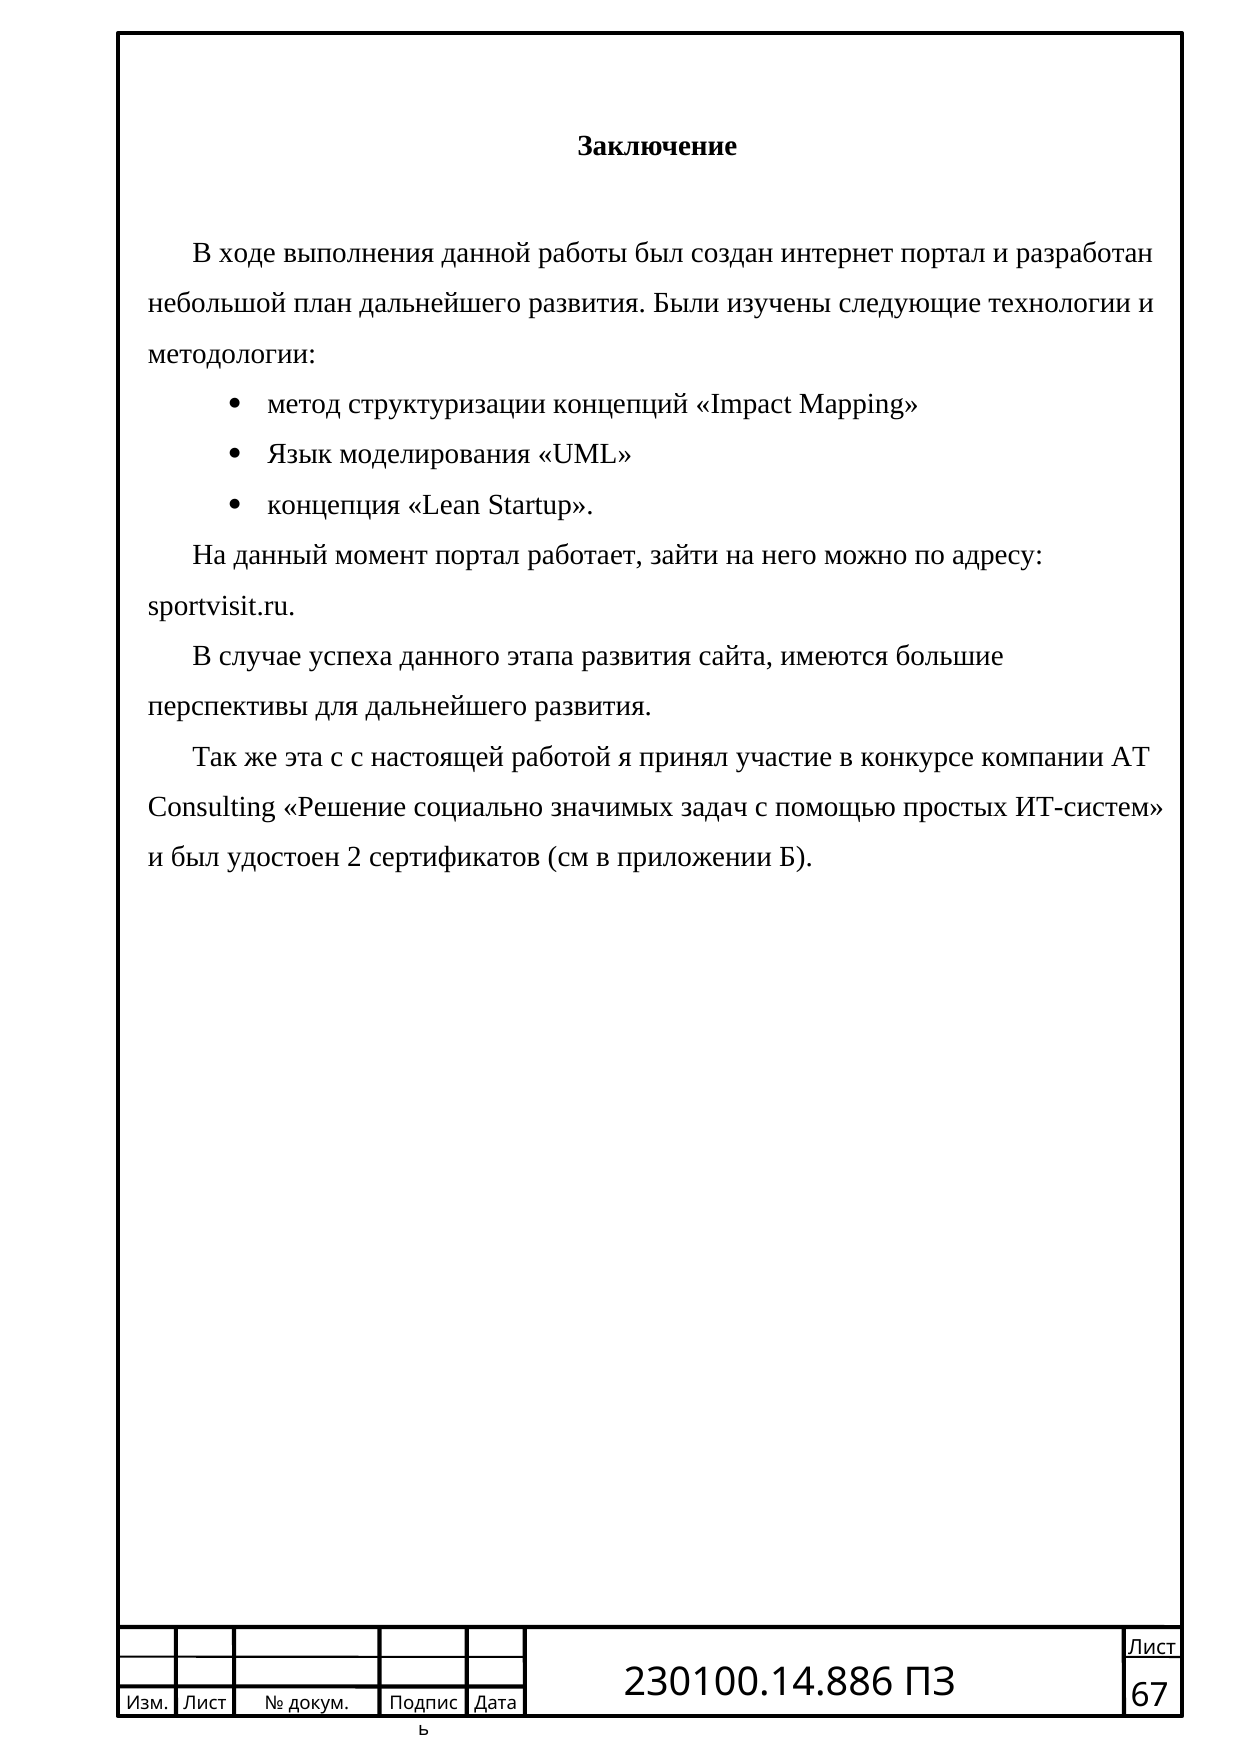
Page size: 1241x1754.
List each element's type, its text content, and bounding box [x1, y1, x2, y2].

text В случае успеха данного этапа развития сайта, имеются большие перспективы для дальнейшего развития. [148, 638, 1167, 722]
subtitle Заключение [148, 128, 1167, 162]
list Язык моделирования «UML» [229, 437, 1167, 470]
text Так же эта с с настоящей работой я принял участие в конкурсе компании AT Consulting «Решение социально значимых задач с помощью простых ИТ-систем» и был удостоен 2 сертификатов (см в приложении Б). [148, 739, 1167, 873]
text В ходе выполнения данной работы был создан интернет портал и разработан небольшой план дальнейшего развития. Были изучены следующие технологии и методологии: [148, 235, 1167, 369]
text На данный момент портал работает, зайти на него можно по адресу: sportvisit.ru. [148, 537, 1167, 621]
list концепция «Lean Startup». [229, 487, 1167, 521]
list метод структуризации концепций «Impact Mapping» [229, 386, 1167, 420]
